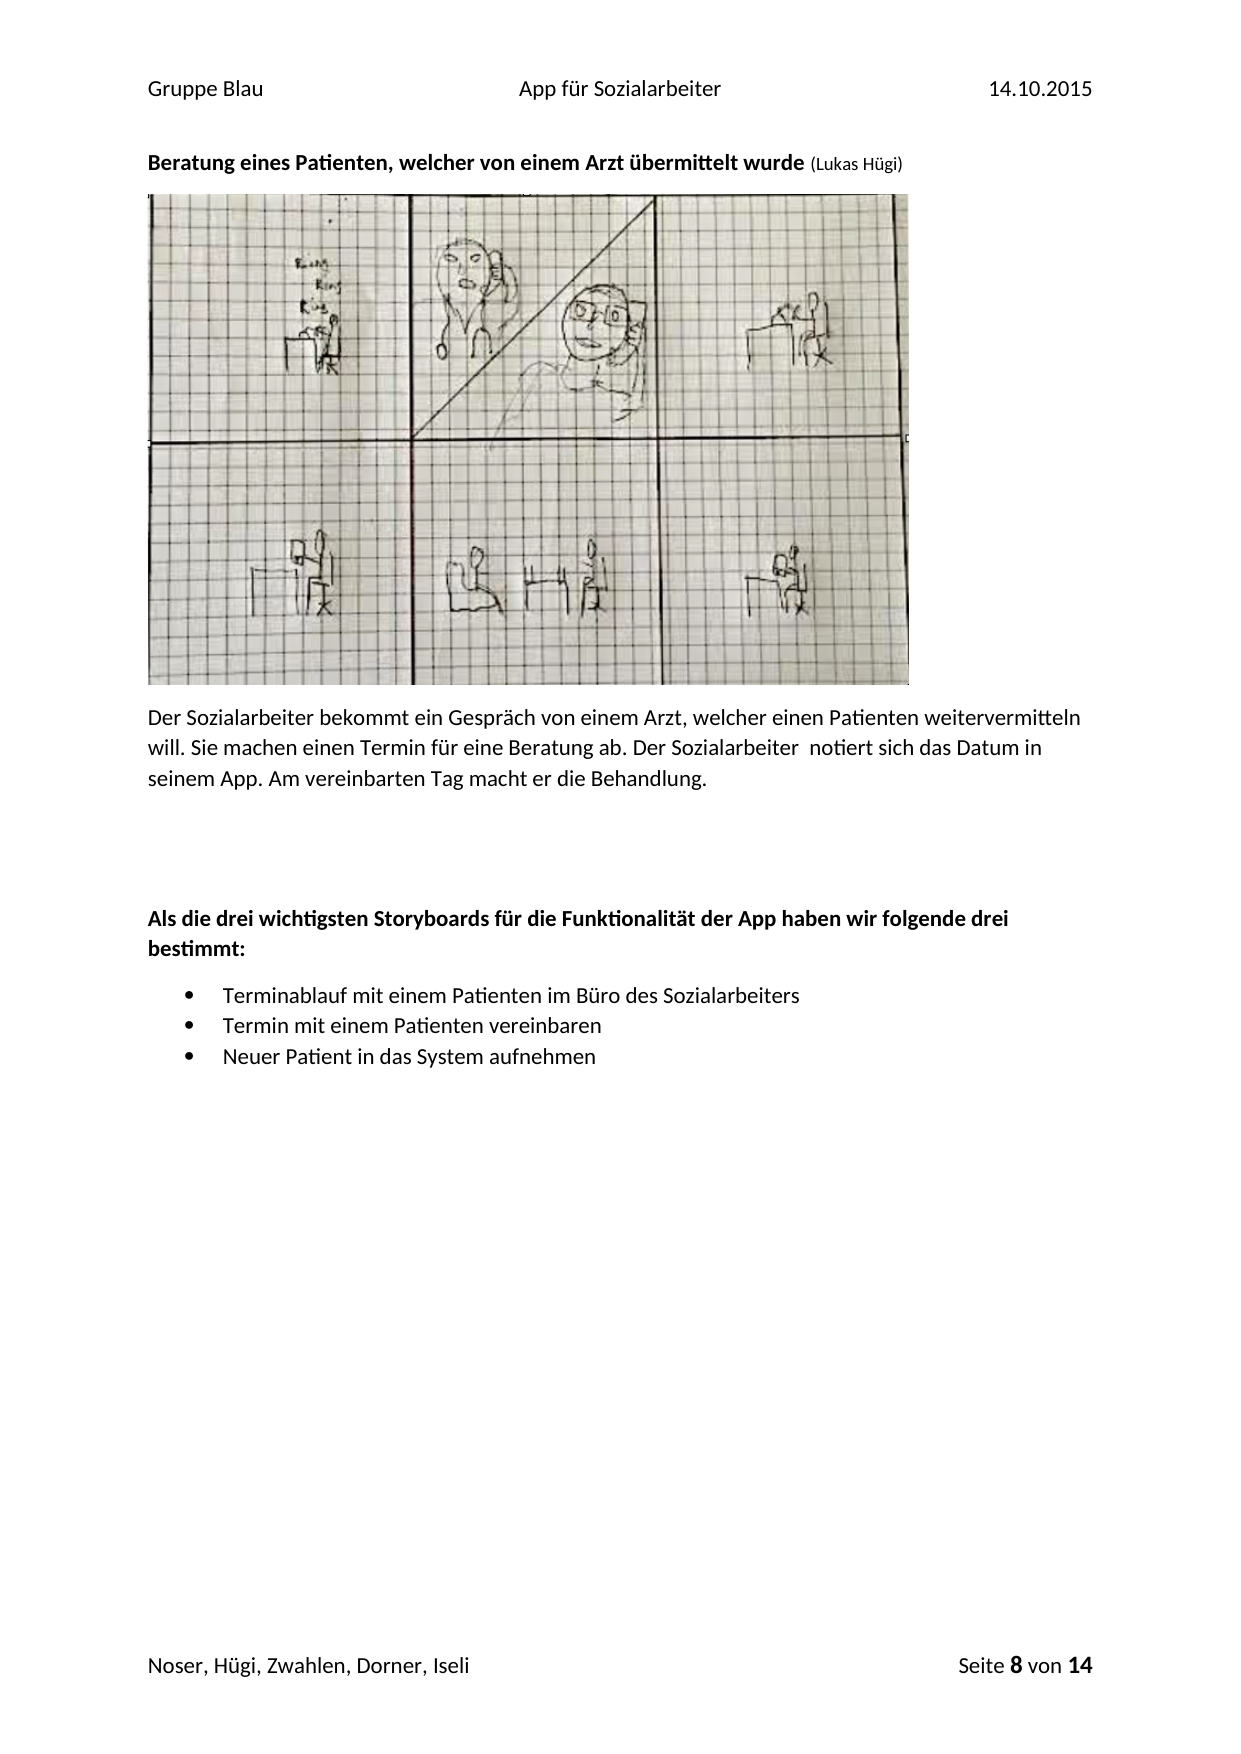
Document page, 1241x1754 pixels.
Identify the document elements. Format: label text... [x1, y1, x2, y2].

text Der Sozialarbeiter bekommt ein Gespräch von einem Arzt, welcher einen Patienten weitervermitteln will. Sie machen einen Termin für eine Beratung ab. Der Sozialarbeiter notiert sich das Datum in seinem App. Am vereinbarten Tag macht er die Behandlung. [148, 703, 1093, 792]
list Neuer Patient in das System aufnehmen [185, 1042, 1093, 1070]
list Termin mit einem Patienten vereinbaren [185, 1012, 1093, 1040]
list Terminablauf mit einem Patienten im Büro des Sozialarbeiters [185, 981, 1093, 1009]
text Als die drei wichtigsten Storyboards für die Funktionalität der App haben wir folgende drei bestimmt: [148, 904, 1093, 963]
picture [147, 194, 909, 685]
text Beratung eines Patienten, welcher von einem Arzt übermittelt wurde (Lukas Hügi) [148, 148, 1093, 176]
